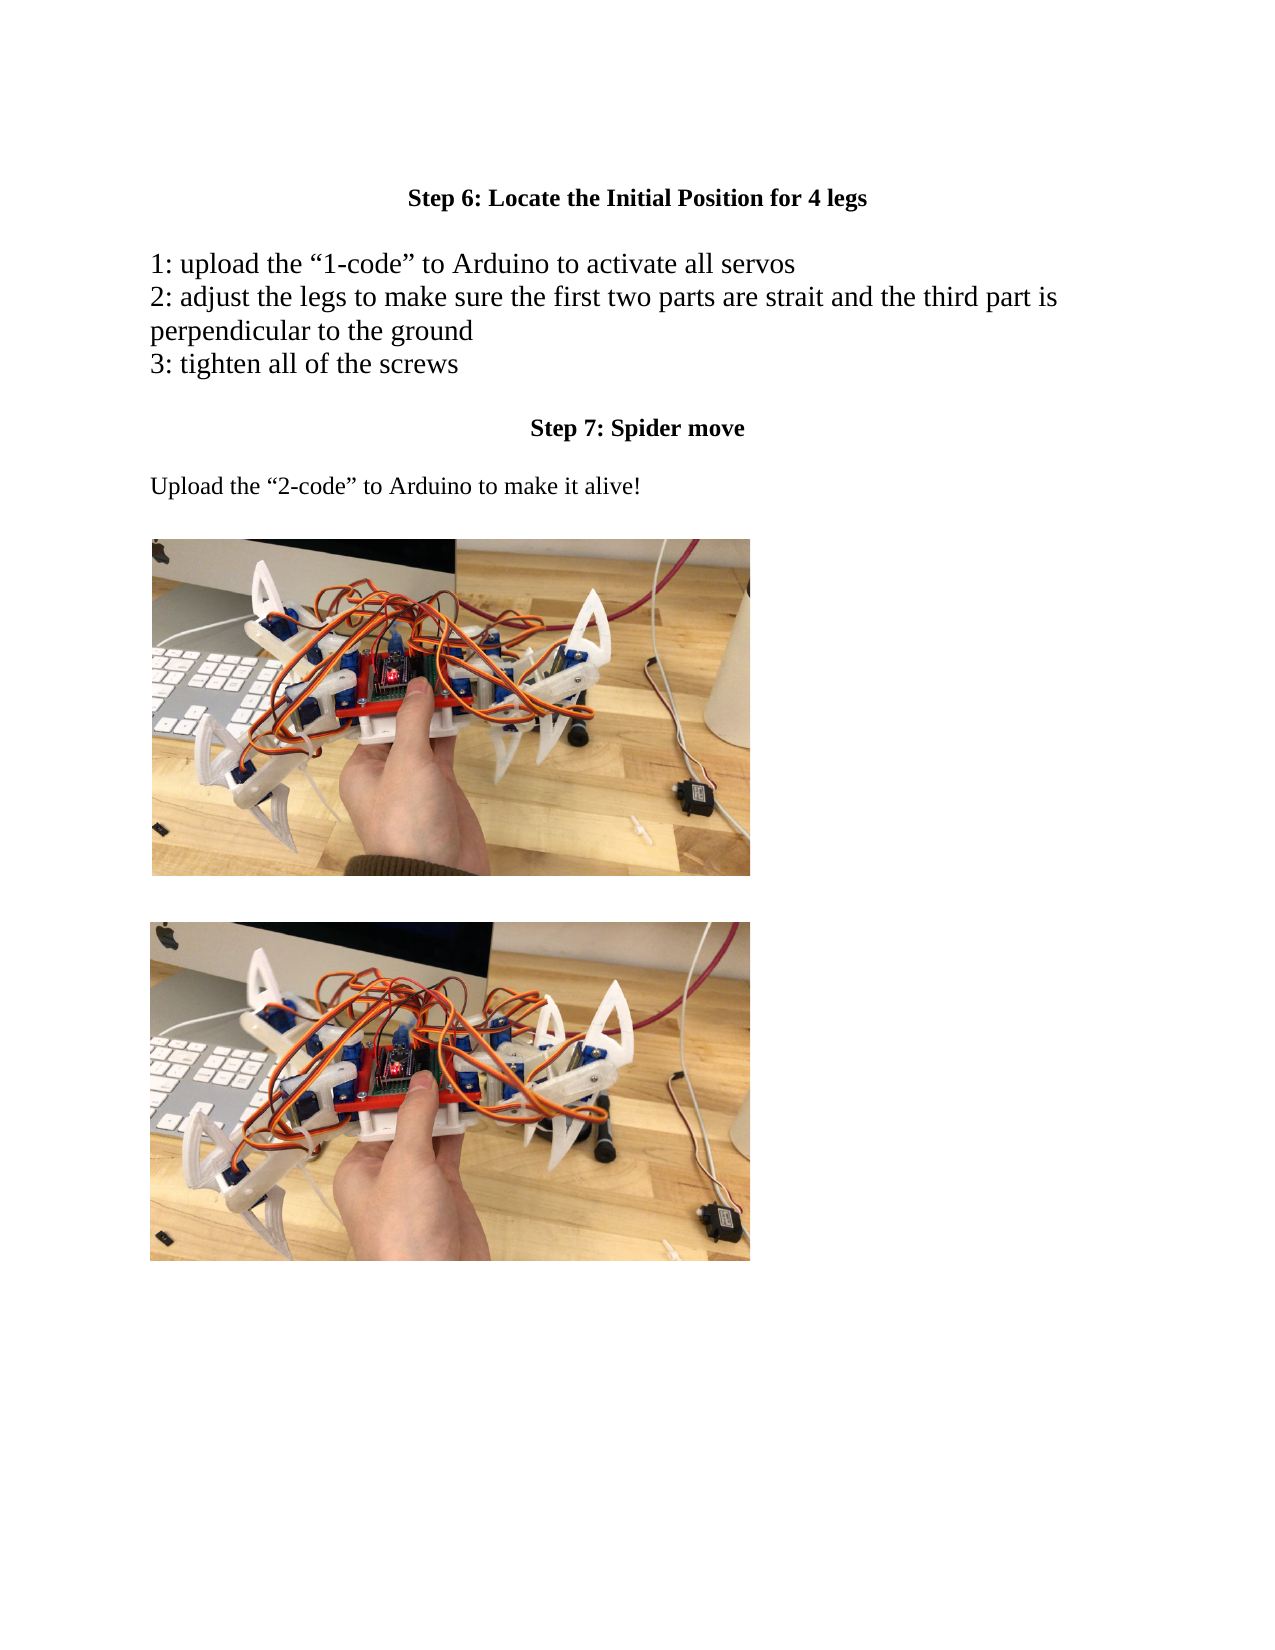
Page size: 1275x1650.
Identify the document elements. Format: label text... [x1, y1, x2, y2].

text 3: tighten all of the screws [150, 346, 1125, 380]
picture [152, 539, 750, 876]
text Step 6: Locate the Initial Position for 4 legs [150, 183, 1125, 212]
text Upload the “2-code” to Arduino to make it alive! [150, 471, 1125, 500]
text 1: upload the “1-code” to Arduino to activate all servos [150, 246, 1125, 279]
text Step 7: Spider move [150, 413, 1125, 442]
text 2: adjust the legs to make sure the first two parts are strait and the third part is perpendicular to the ground [150, 279, 1125, 346]
picture [150, 922, 750, 1261]
